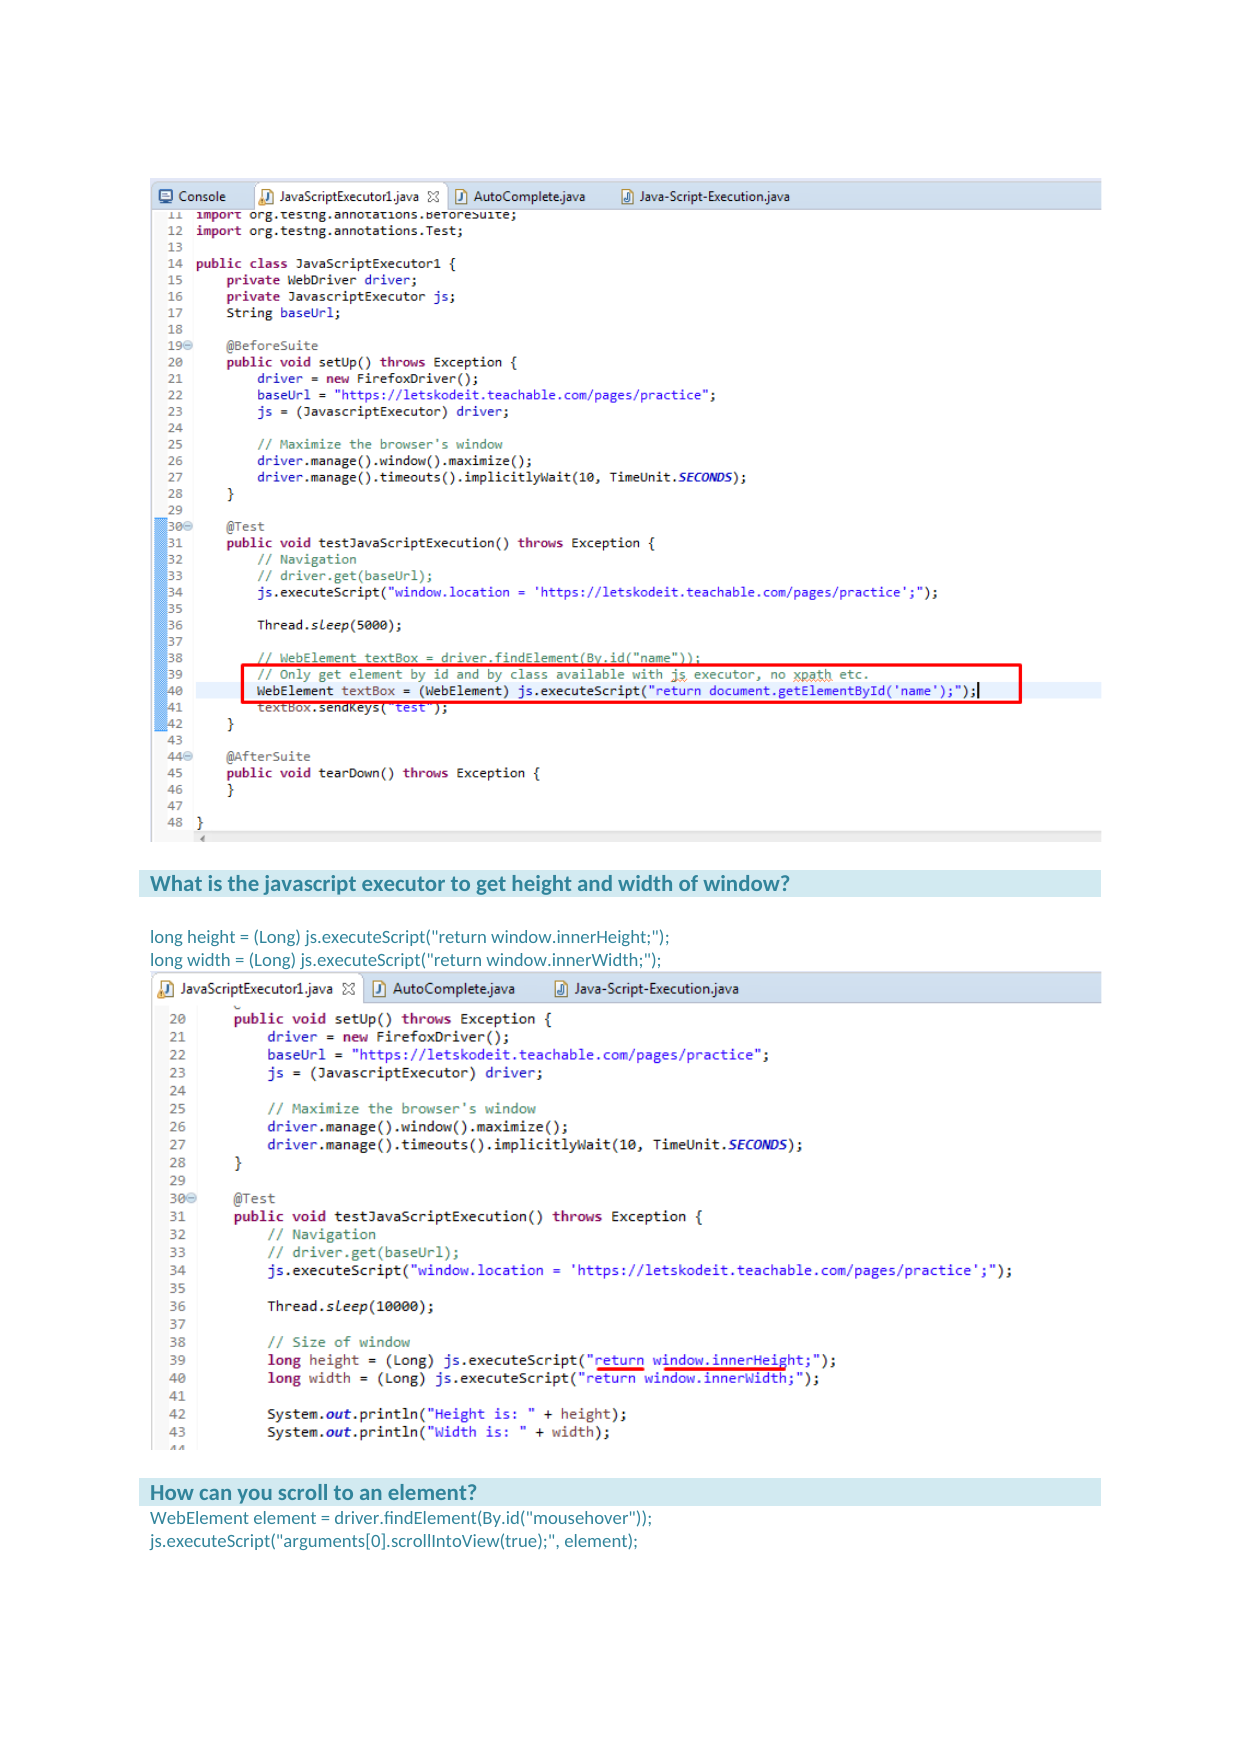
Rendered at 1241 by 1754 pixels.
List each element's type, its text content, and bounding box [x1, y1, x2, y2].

picture [150, 178, 1102, 842]
table_cell WebElement element = driver.findElement(By.id("mousehover")); js.executeScript("arguments[0].scrollIntoView(true);", element); [139, 1506, 1101, 1575]
table_cell What is the javascript executor to get height and width of window? [139, 870, 1101, 897]
picture [150, 971, 1102, 1450]
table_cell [139, 150, 1101, 869]
table_cell How can you scroll to an element? [139, 1478, 1101, 1506]
table_cell long height = (Long) js.executeScript("return window.innerHeight;"); long width = (Long) js.executeScript("return window.innerWidth;"); [139, 898, 1101, 1478]
